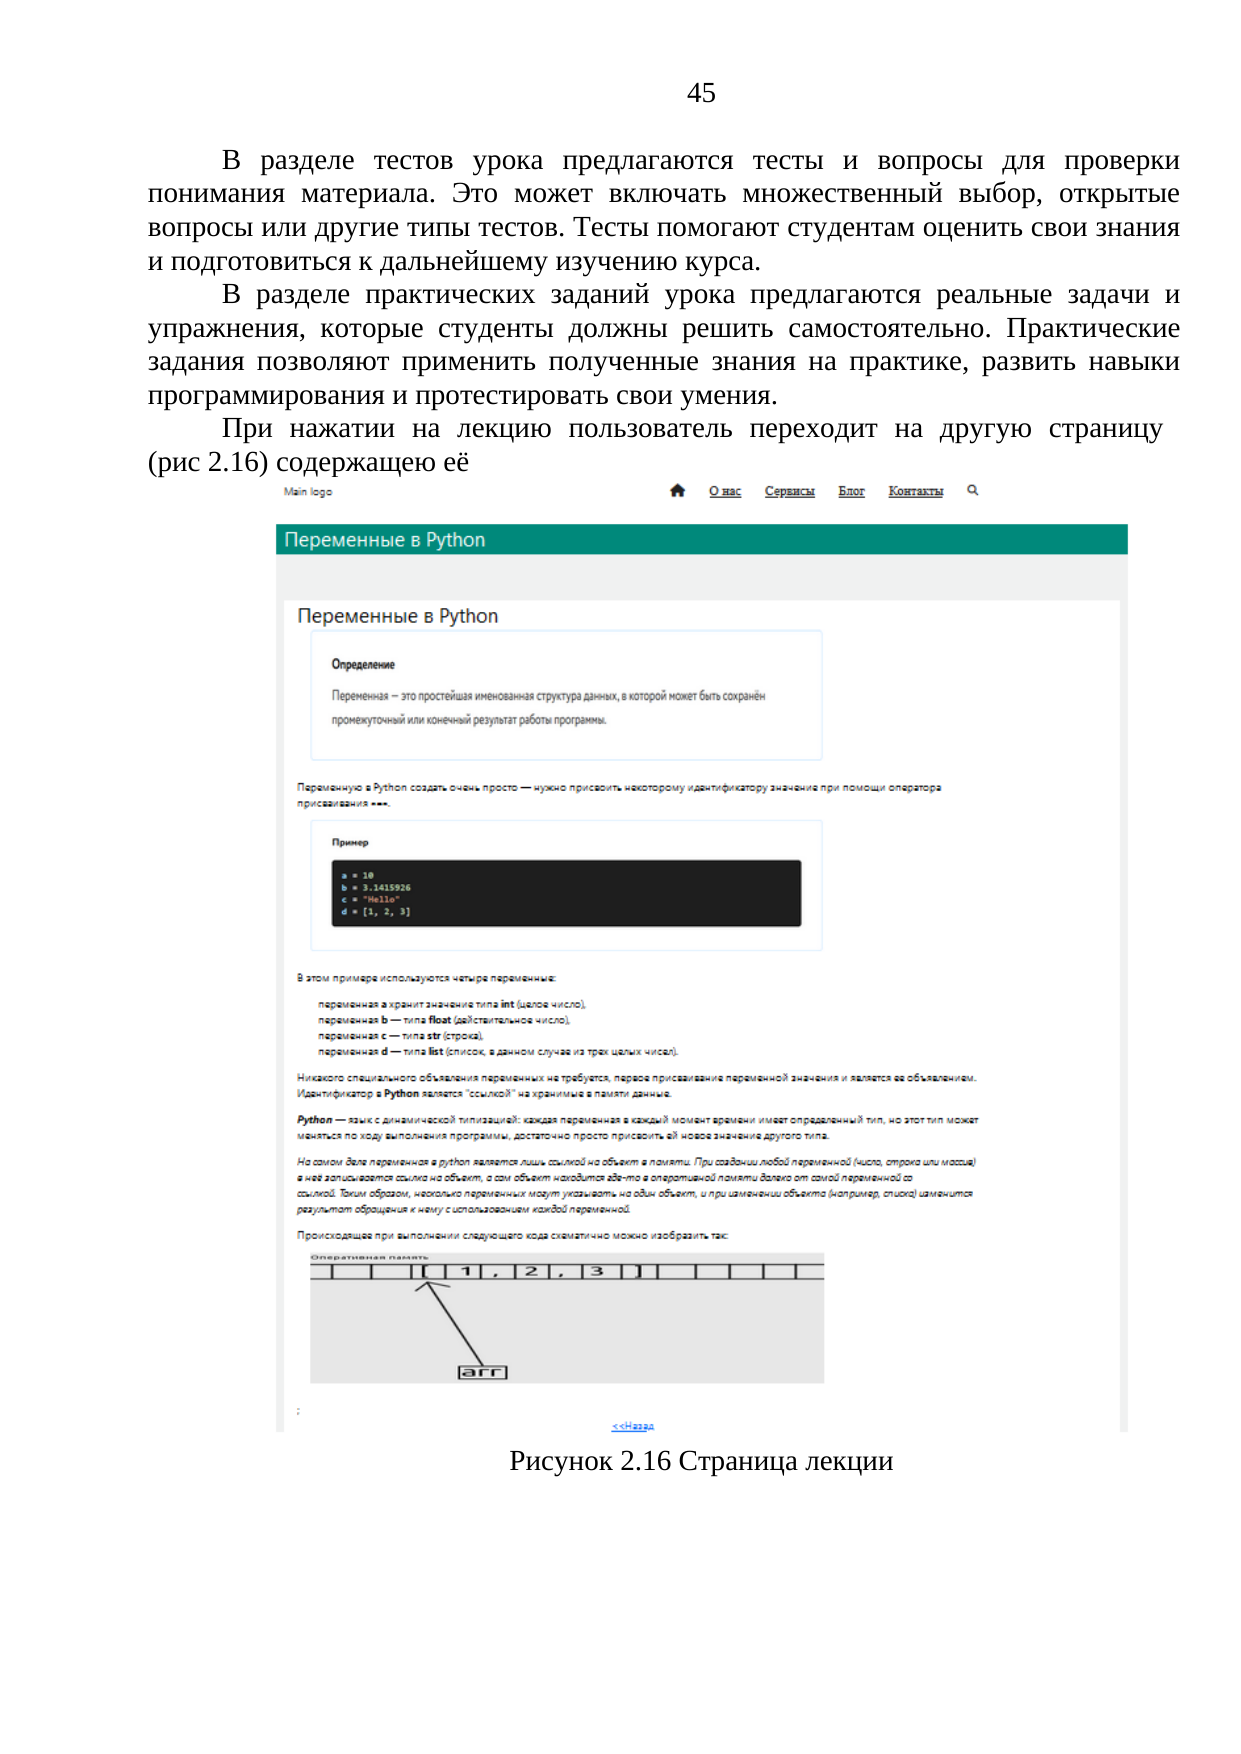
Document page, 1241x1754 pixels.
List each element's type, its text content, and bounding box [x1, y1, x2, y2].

text Рисунок 2.16 Страница лекции [148, 1443, 1181, 1477]
text При нажатии на лекцию пользователь переходит на другую страницу (рис 2.16) содержащею её [148, 410, 1181, 477]
picture [271, 477, 1132, 1444]
text В разделе практических заданий урока предлагаются реальные задачи и упражнения, которые студенты должны решить самостоятельно. Практические задания позволяют применить полученные знания на практике, развить навыки программирования и протестировать свои умения. [148, 276, 1181, 410]
text В разделе тестов урока предлагаются тесты и вопросы для проверки понимания материала. Это может включать множественный выбор, открытые вопросы или другие типы тестов. Тесты помогают студентам оценить свои знания и подготовиться к дальнейшему изучению курса. [148, 142, 1181, 276]
